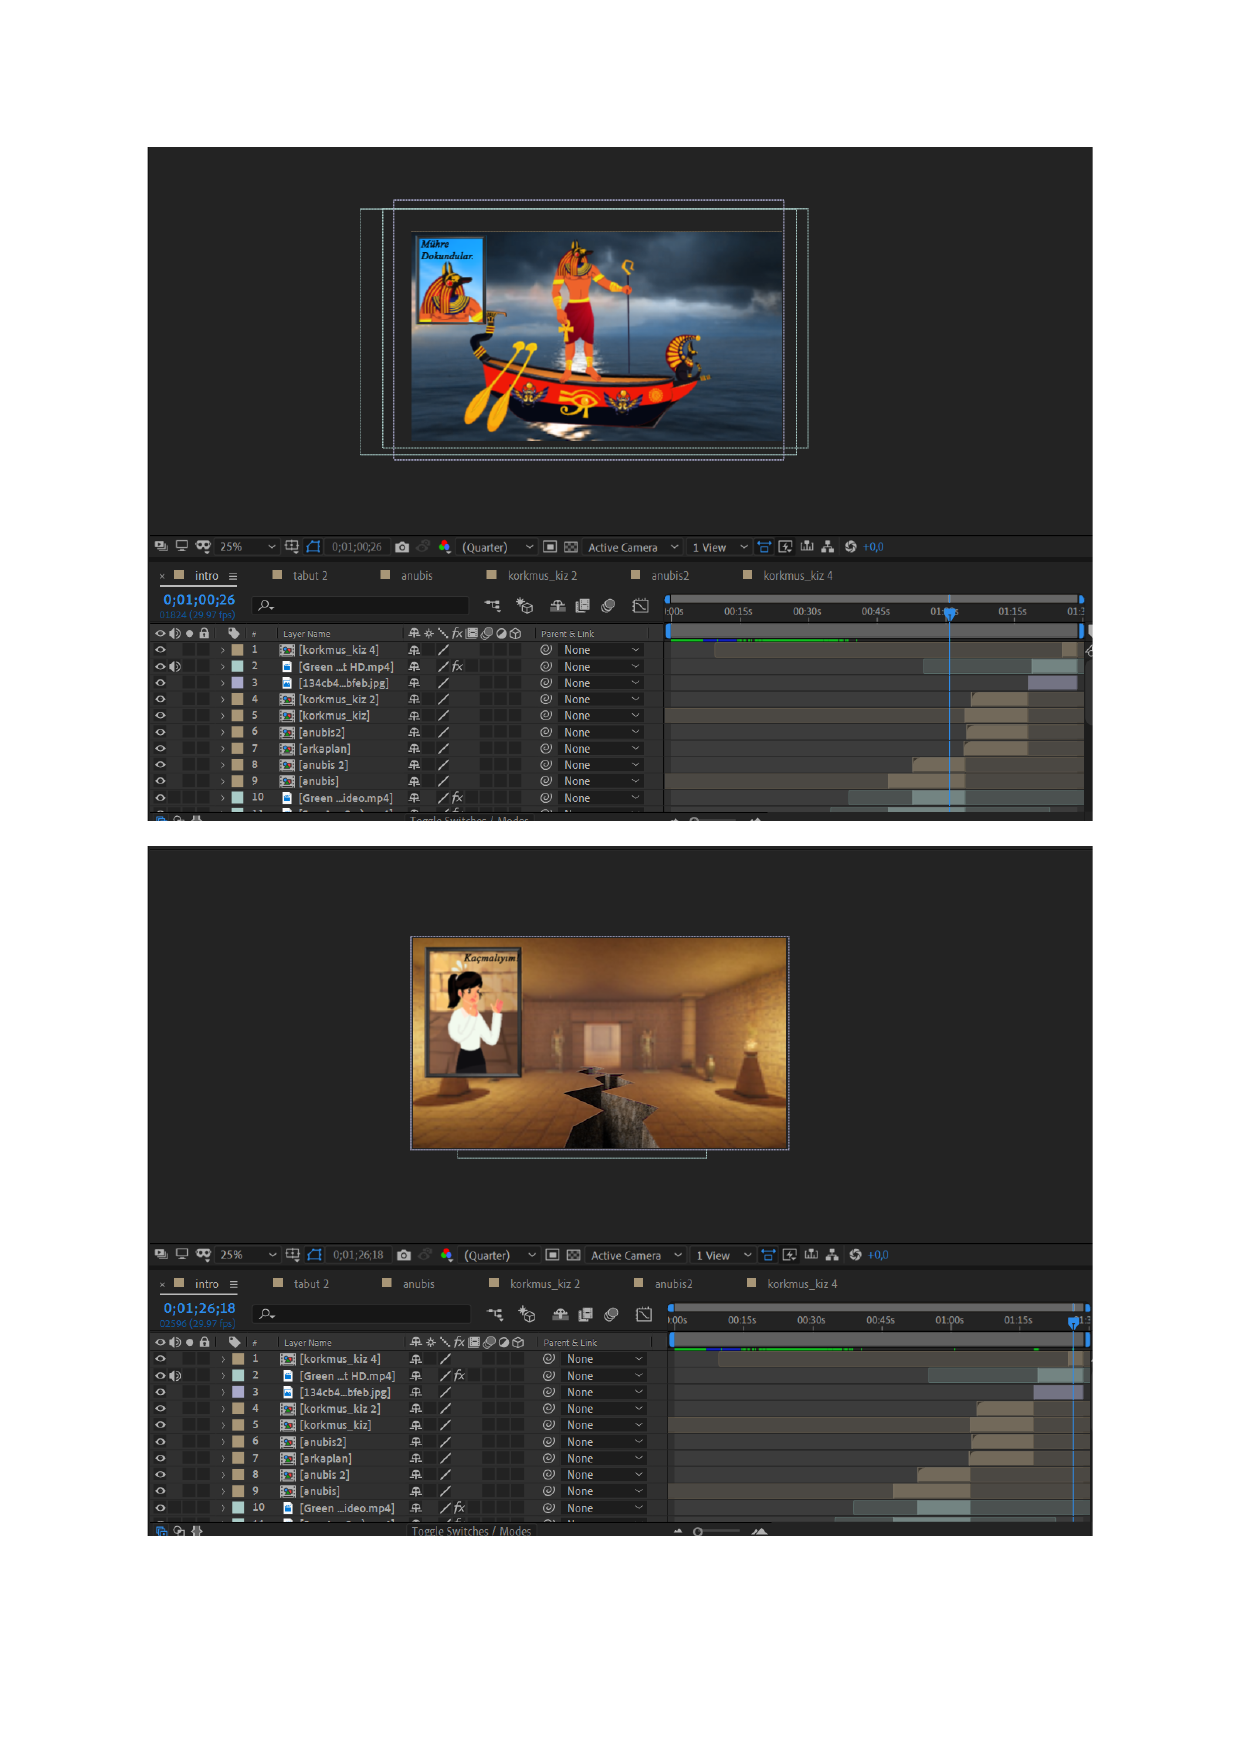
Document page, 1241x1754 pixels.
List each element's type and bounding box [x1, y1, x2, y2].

picture [147, 846, 1093, 1536]
picture [147, 147, 1093, 821]
